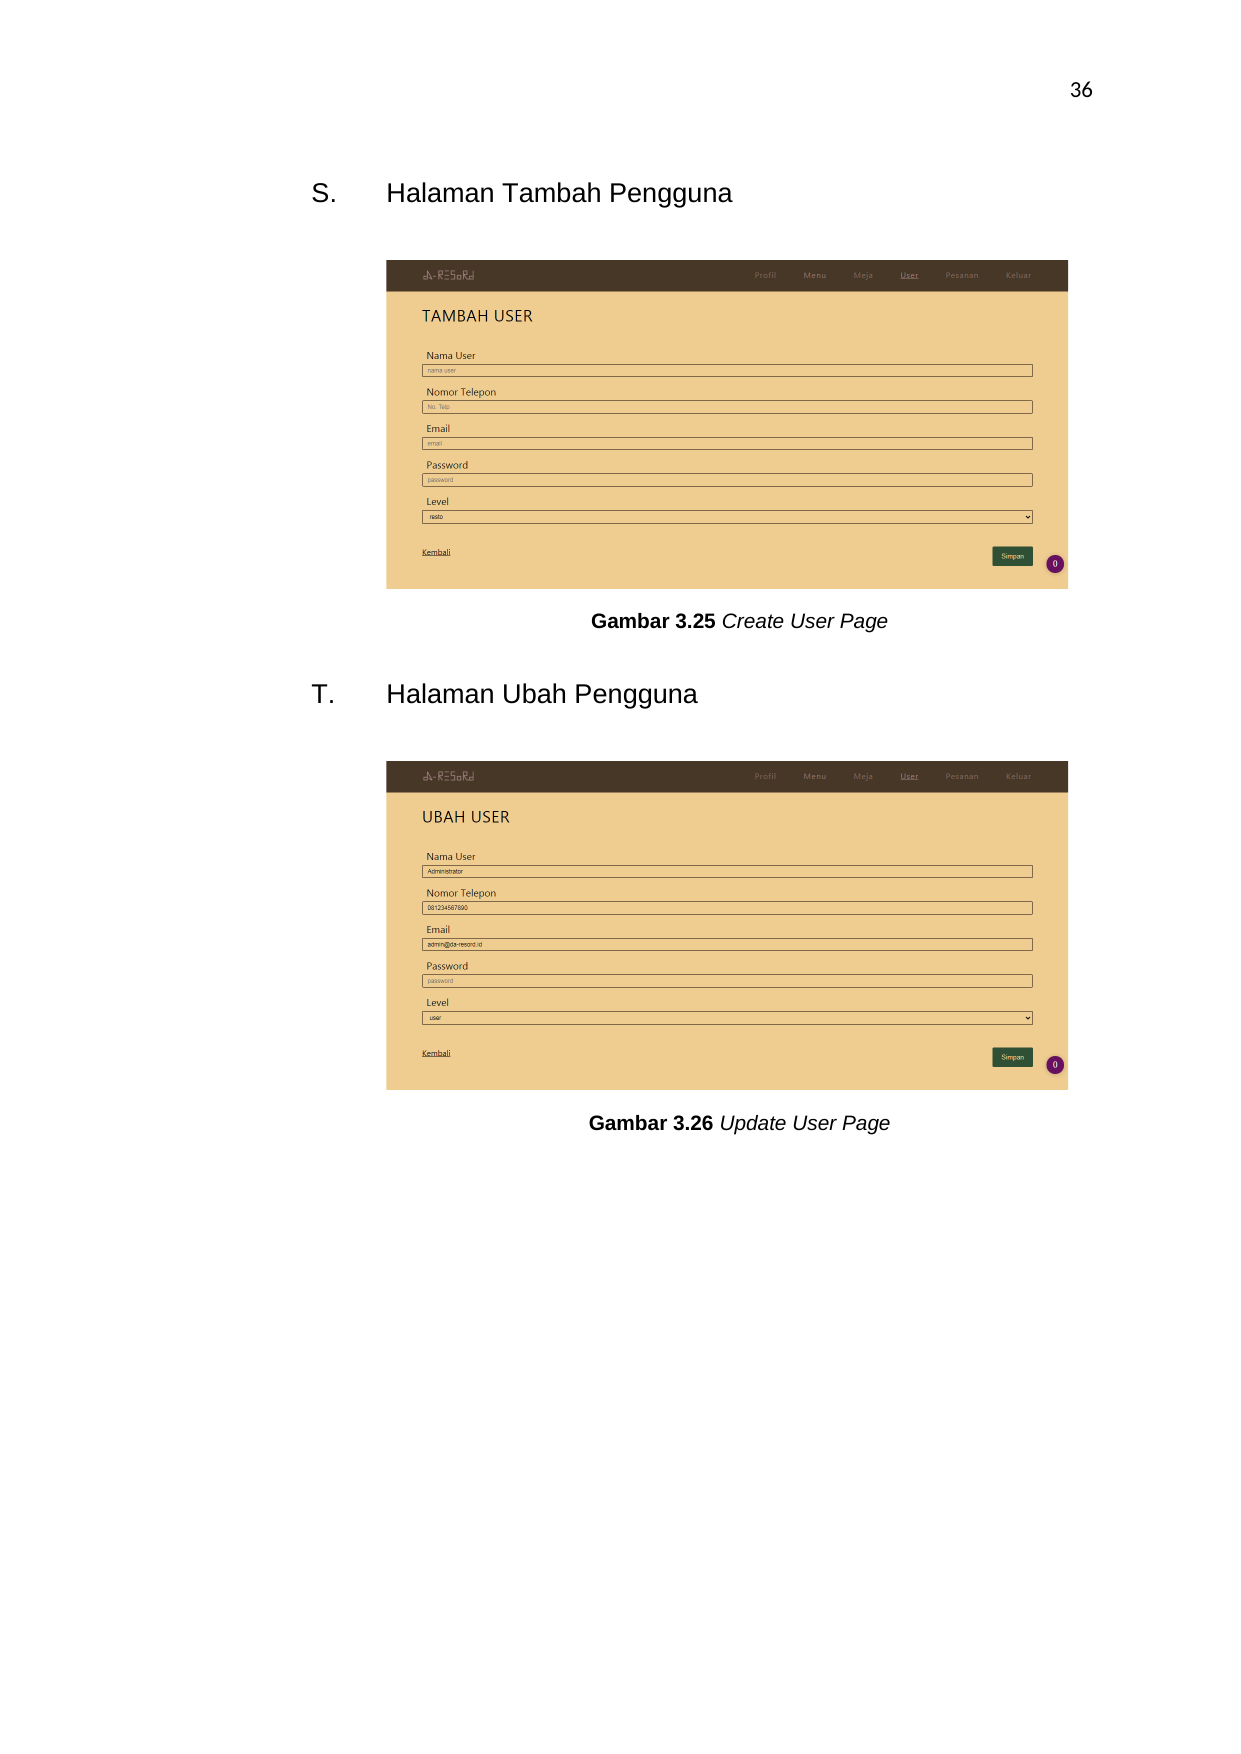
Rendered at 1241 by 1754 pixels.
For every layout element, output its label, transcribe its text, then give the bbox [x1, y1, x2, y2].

picture [386, 761, 1069, 1090]
text Gambar 3.25 Create User Page [311, 609, 1093, 633]
text T. Halaman Ubah Pengguna [236, 678, 1093, 709]
text S. Halaman Tambah Pengguna [236, 177, 1093, 208]
text Gambar 3.26 Update User Page [311, 1110, 1093, 1134]
picture [386, 260, 1069, 589]
